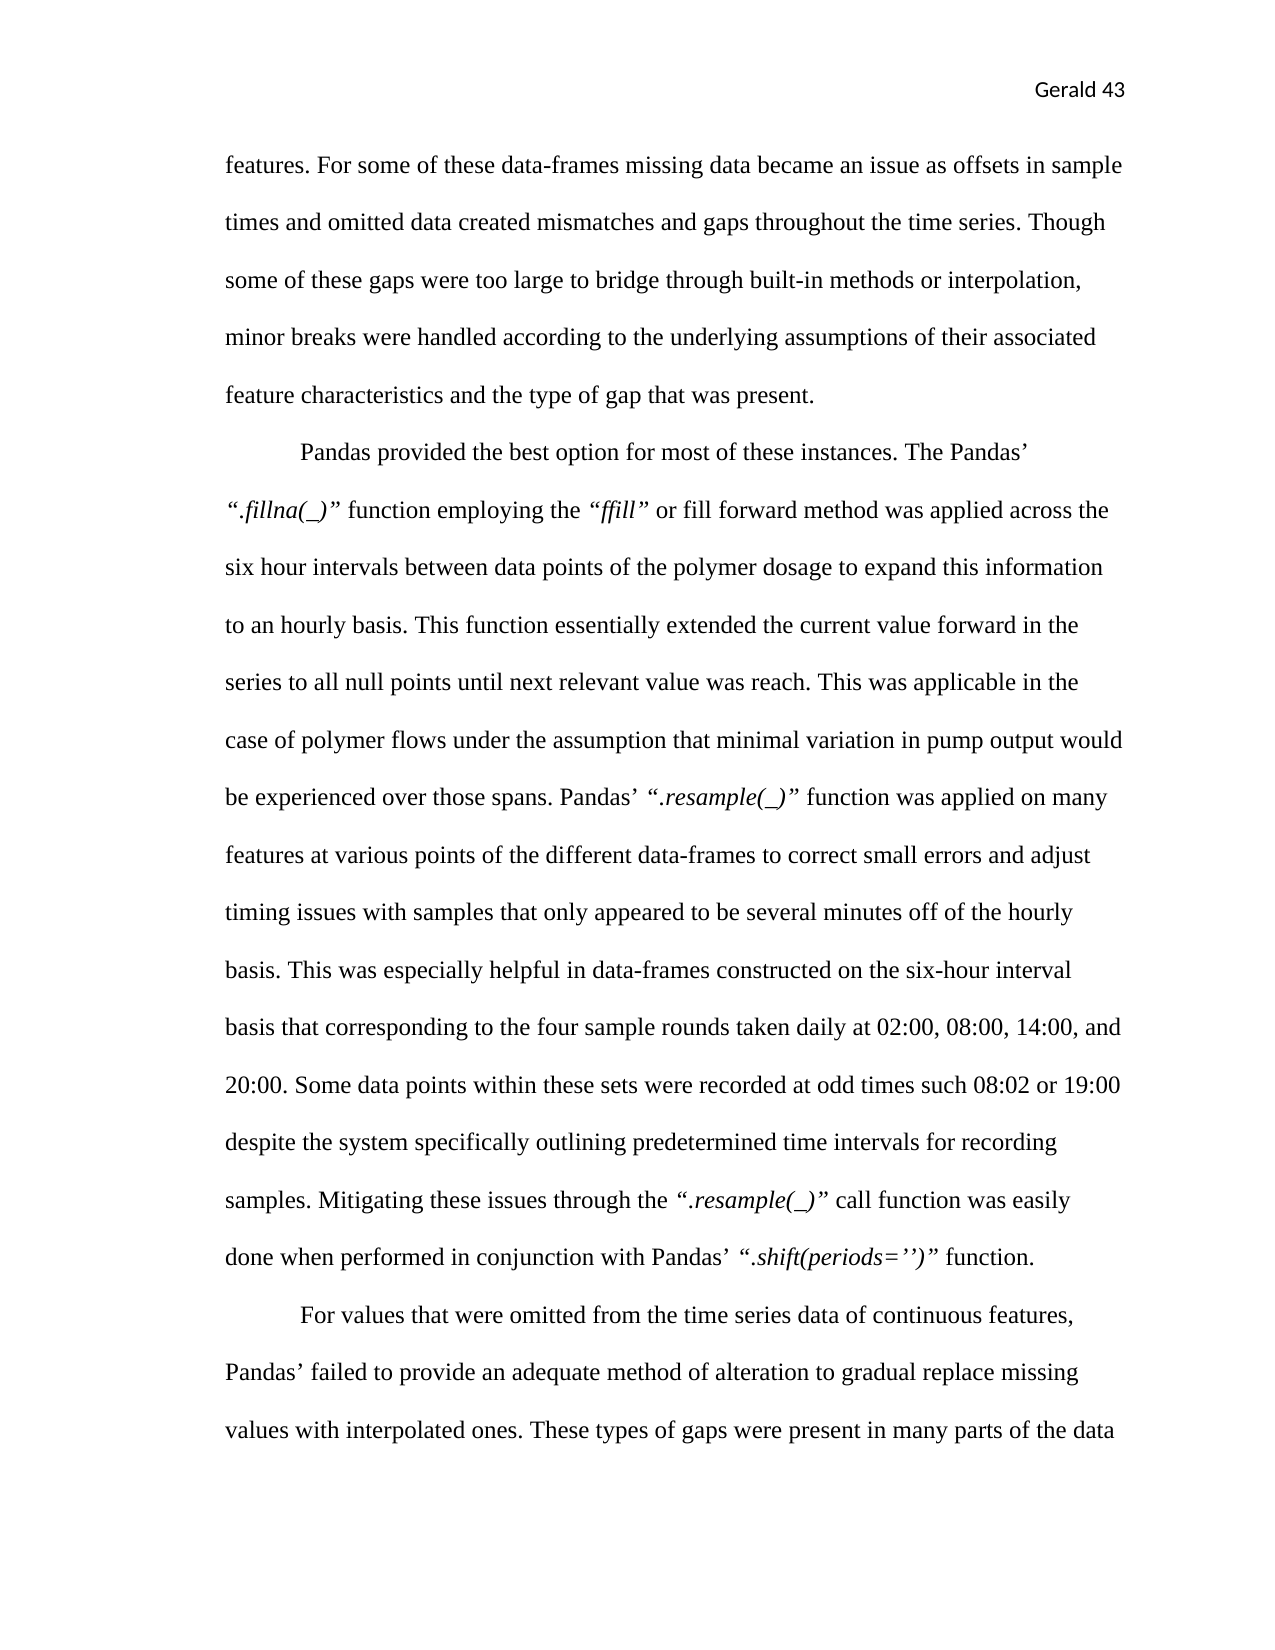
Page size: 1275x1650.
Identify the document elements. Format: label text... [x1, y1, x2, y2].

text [225, 1300, 1125, 1444]
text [225, 150, 1125, 409]
text Pandas provided the best option for most of these instances. The Pandas’ “.fillna(_)” function employing the “ffill” or fill forward method was applied across the six hour intervals between data points of the polymer dosage to expand this information to an hourly basis. This function essentially extended the current value forward in the series to all null points until next relevant value was reach. This was applicable in the case of polymer flows under the assumption that minimal variation in pump output would be experienced over those spans. Pandas’ “.resample(_)” function was applied on many features at various points of the different data-frames to correct small errors and adjust timing issues with samples that only appeared to be several minutes off of the hourly basis. This was especially helpful in data-frames constructed on the six-hour interval basis that corresponding to the four sample rounds taken daily at 02:00, 08:00, 14:00, and 20:00. Some data points within these sets were recorded at odd times such 08:02 or 19:00 despite the system specifically outlining predetermined time intervals for recording samples. Mitigating these issues through the “.resample(_)” call function was easily done when performed in conjunction with Pandas’ “.shift(periods=’’)” function. [225, 437, 1125, 1271]
